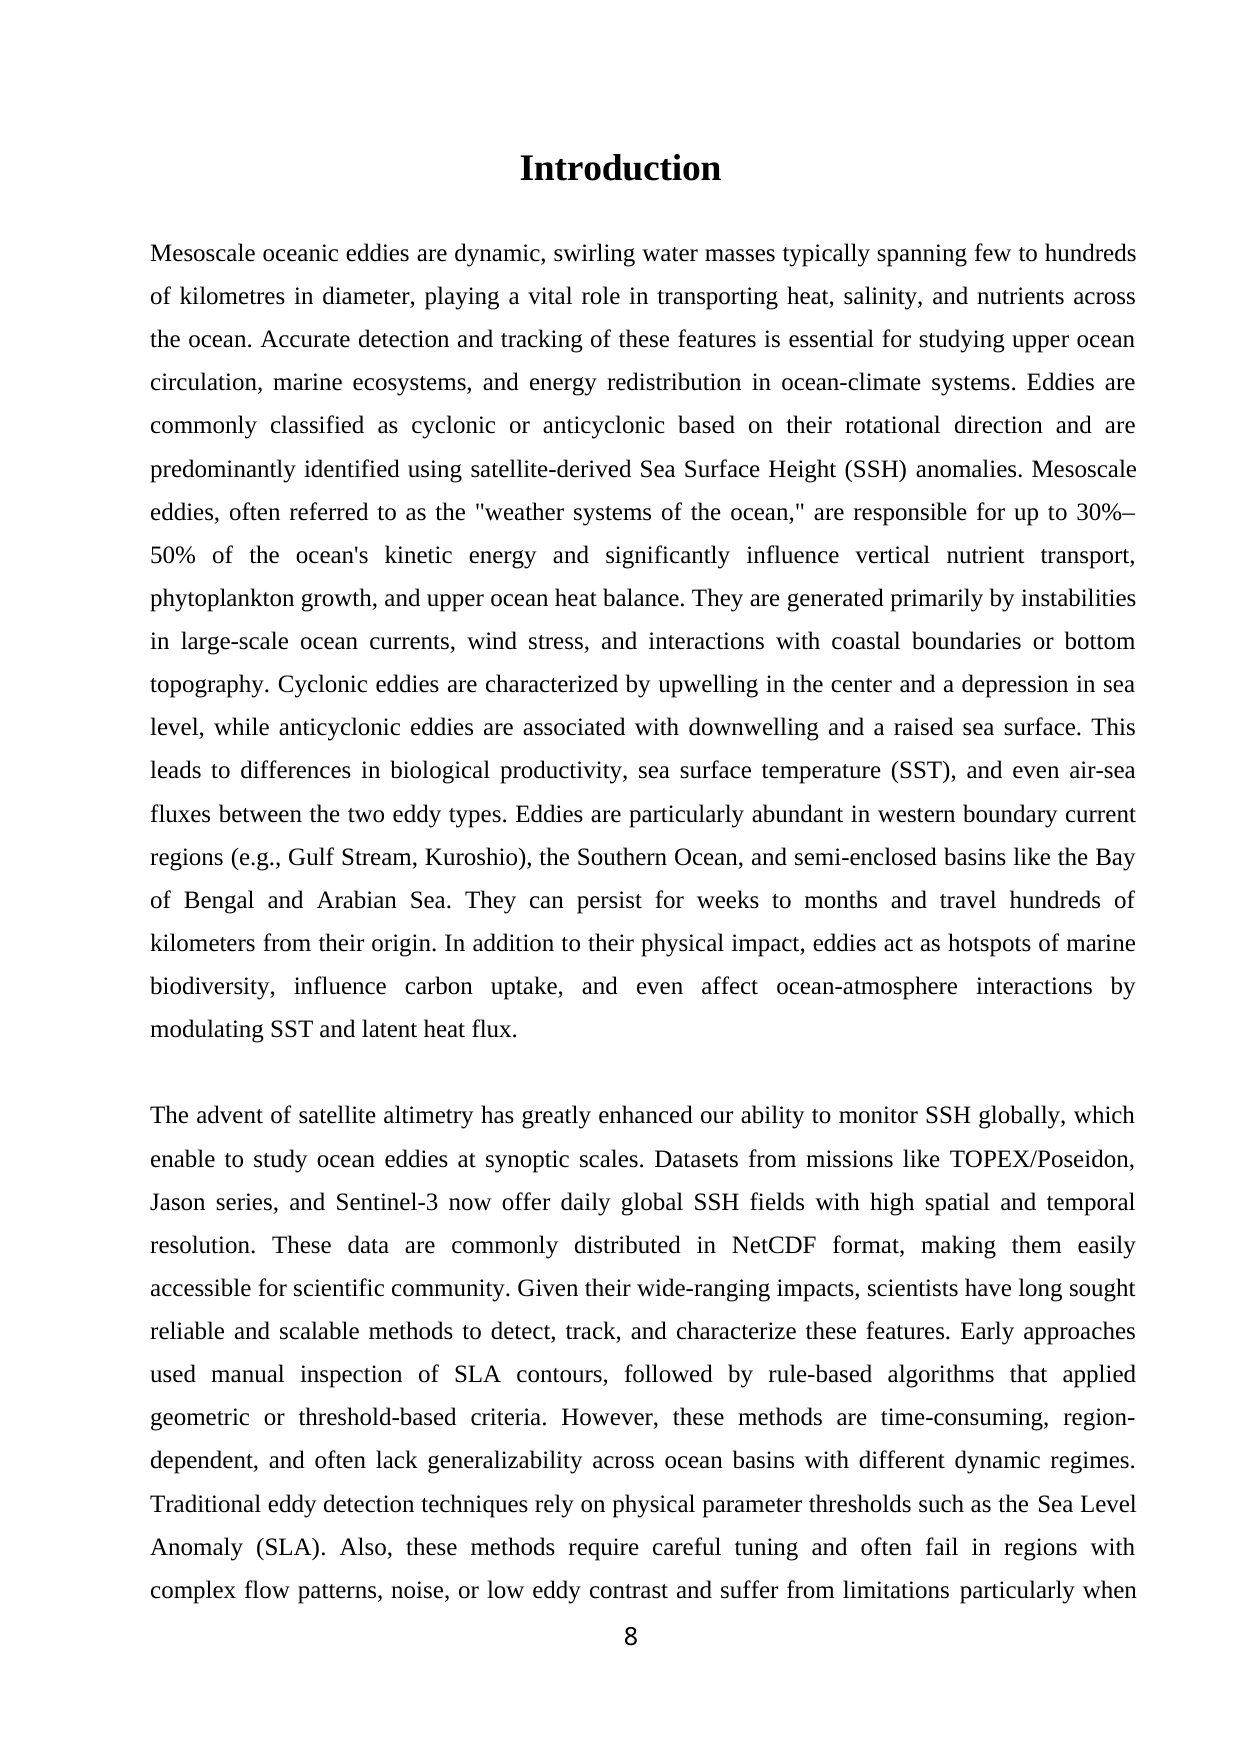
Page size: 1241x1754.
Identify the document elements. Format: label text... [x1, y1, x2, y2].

subtitle Introduction [148, 146, 1092, 189]
text Mesoscale oceanic eddies are dynamic, swirling water masses typically spanning few to hundreds of kilometres in diameter, playing a vital role in transporting heat, salinity, and nutrients across the ocean. Accurate detection and tracking of these features is essential for studying upper ocean circulation, marine ecosystems, and energy redistribution in ocean-climate systems. Eddies are commonly classified as cyclonic or anticyclonic based on their rotational direction and are predominantly identified using satellite-derived Sea Surface Height (SSH) anomalies. Mesoscale eddies, often referred to as the "weather systems of the ocean," are responsible for up to 30%–50% of the ocean's kinetic energy and significantly influence vertical nutrient transport, phytoplankton growth, and upper ocean heat balance. They are generated primarily by instabilities in large-scale ocean currents, wind stress, and interactions with coastal boundaries or bottom topography. Cyclonic eddies are characterized by upwelling in the center and a depression in sea level, while anticyclonic eddies are associated with downwelling and a raised sea surface. This leads to differences in biological productivity, sea surface temperature (SST), and even air-sea fluxes between the two eddy types. Eddies are particularly abundant in western boundary current regions (e.g., Gulf Stream, Kuroshio), the Southern Ocean, and semi-enclosed basins like the Bay of Bengal and Arabian Sea. They can persist for weeks to months and travel hundreds of kilometers from their origin. In addition to their physical impact, eddies act as hotspots of marine biodiversity, influence carbon uptake, and even affect ocean-atmosphere interactions by modulating SST and latent heat flux. [150, 238, 1137, 1043]
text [150, 1101, 1137, 1604]
